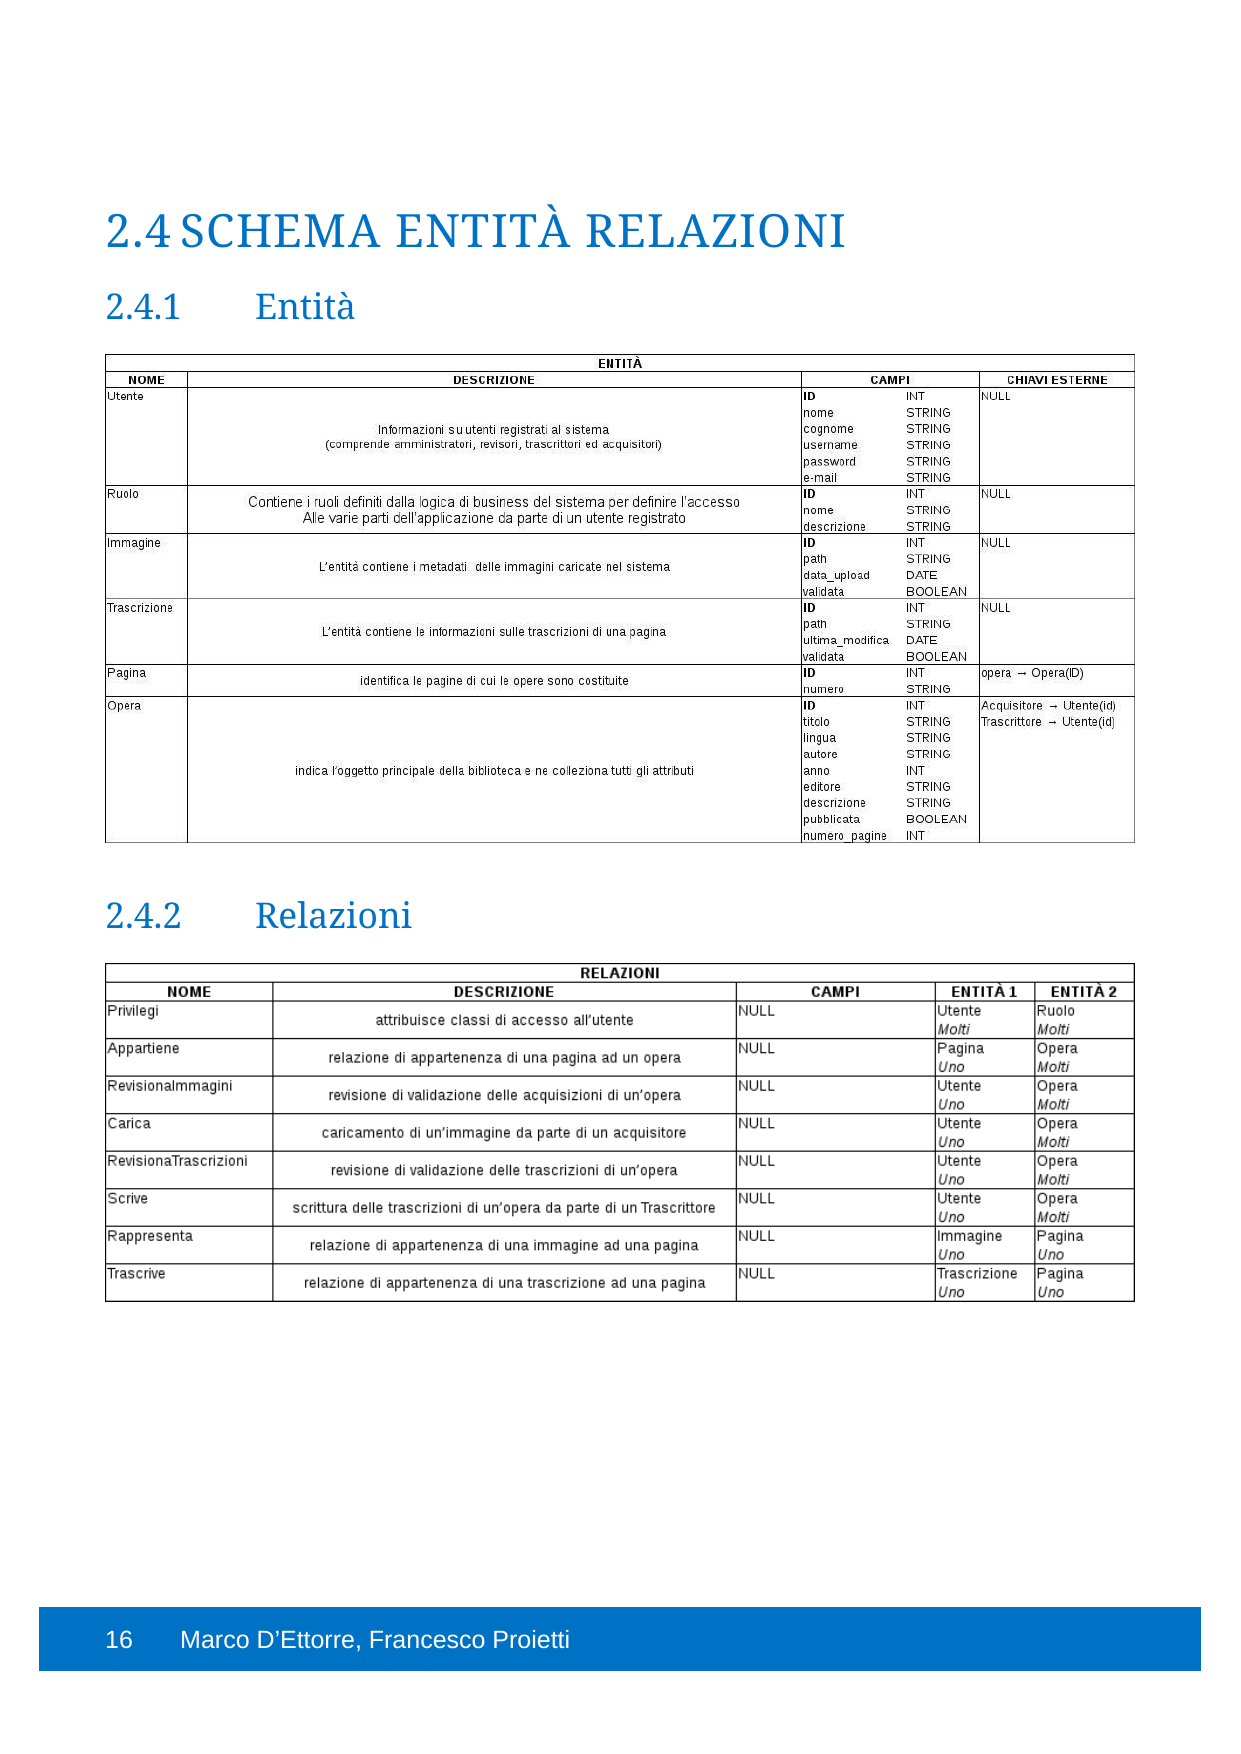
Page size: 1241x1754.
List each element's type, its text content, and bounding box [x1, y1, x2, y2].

subtitle Relazioni [105, 890, 1135, 938]
picture [105, 354, 1135, 843]
picture [105, 963, 1135, 1302]
subtitle Schema entità relazioni [105, 198, 1135, 260]
subtitle Entità [105, 281, 1135, 329]
